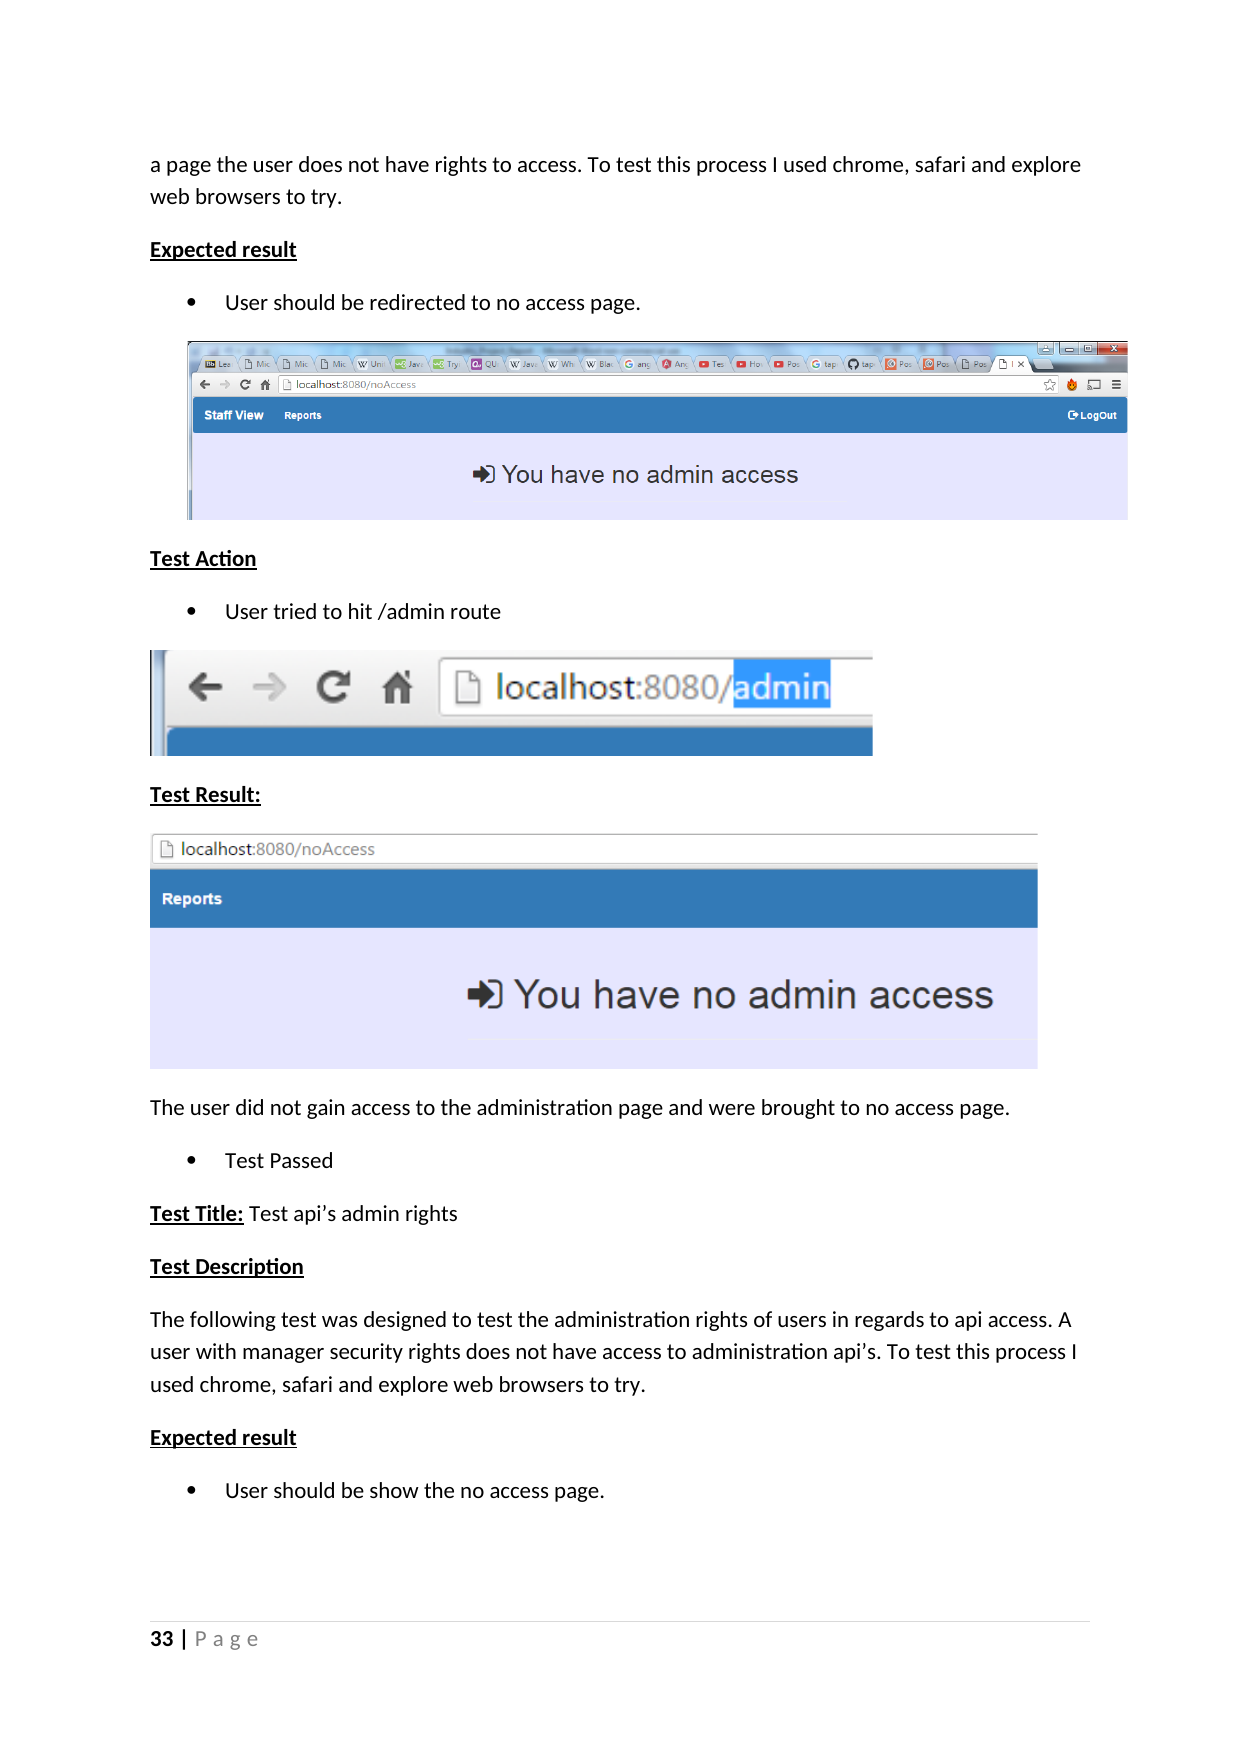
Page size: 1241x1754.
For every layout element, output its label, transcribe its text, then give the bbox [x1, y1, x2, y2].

list User tried to hit /admin route [187, 597, 1090, 625]
text Expected result [150, 235, 1090, 263]
picture [150, 833, 1038, 1069]
picture [150, 650, 873, 756]
text Test Description [150, 1252, 1090, 1280]
list Test Passed [187, 1146, 1090, 1174]
list User should be show the no access page. [187, 1476, 1090, 1504]
list User should be redirected to no access page. [187, 288, 1090, 316]
picture [187, 341, 1128, 520]
text The user did not gain access to the administration page and were brought to no access page. [150, 1093, 1090, 1121]
text The following test was designed to test the administration rights of users in regards to api access. A user with manager security rights does not have access to administration api’s. To test this process I used chrome, safari and explore web browsers to try. [150, 1305, 1090, 1398]
text Test Action [150, 544, 1090, 572]
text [150, 150, 1090, 210]
text Expected result [150, 1423, 1090, 1451]
text Test Result: [150, 780, 1090, 808]
text Test Title: Test api’s admin rights [150, 1199, 1090, 1227]
